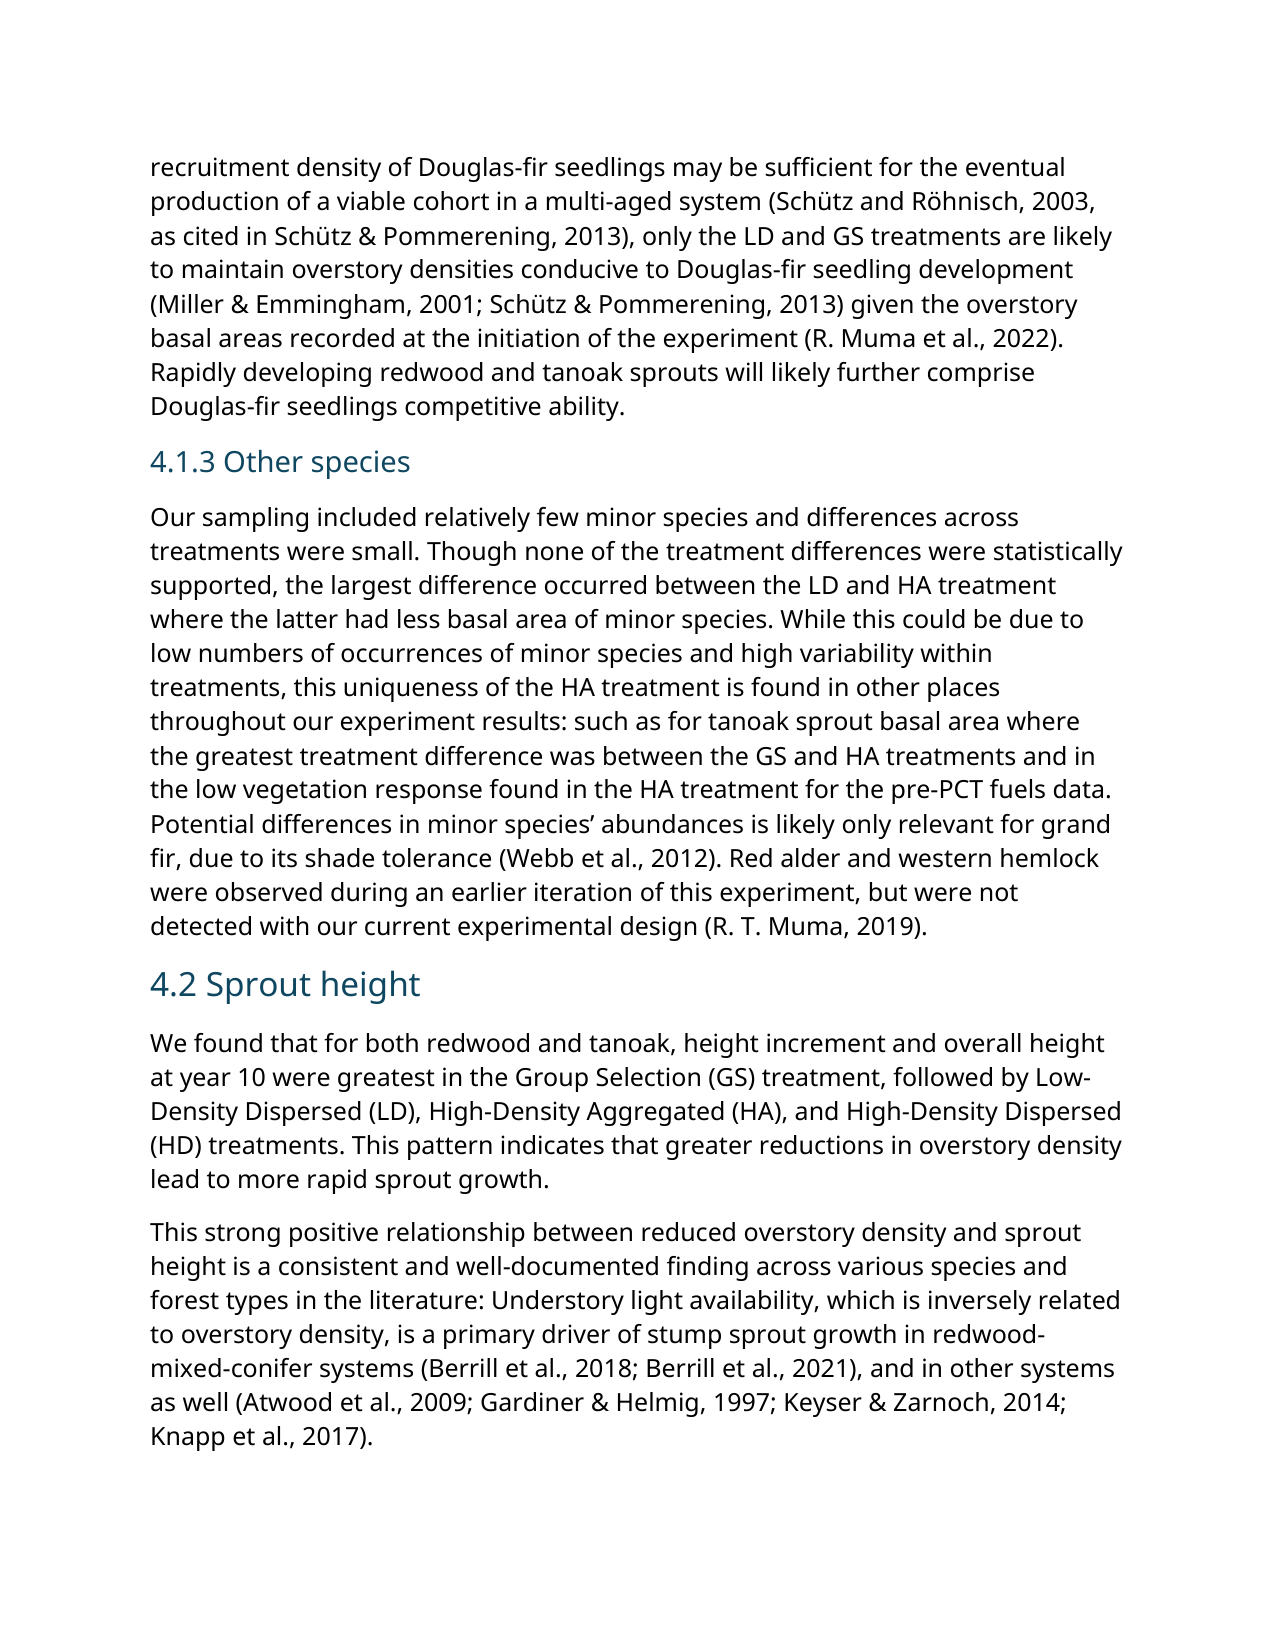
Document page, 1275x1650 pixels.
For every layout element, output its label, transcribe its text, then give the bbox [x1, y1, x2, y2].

subtitle 4.2 Sprout height [150, 961, 1125, 1007]
text We found that for both redwood and tanoak, height increment and overall height at year 10 were greatest in the Group Selection (GS) treatment, followed by Low-Density Dispersed (LD), High-Density Aggregated (HA), and High-Density Dispersed (HD) treatments. This pattern indicates that greater reductions in overstory density lead to more rapid sprout growth. [150, 1025, 1125, 1196]
text This strong positive relationship between reduced overstory density and sprout height is a consistent and well-documented finding across various species and forest types in the literature: Understory light availability, which is inversely related to overstory density, is a primary driver of stump sprout growth in redwood-mixed-conifer systems (Berrill et al., 2018; Berrill et al., 2021), and in other systems as well (Atwood et al., 2009; Gardiner & Helmig, 1997; Keyser & Zarnoch, 2014; Knapp et al., 2017). [150, 1214, 1125, 1453]
subtitle 4.1.3 Other species [150, 441, 1125, 481]
text Our sampling included relatively few minor species and differences across treatments were small. Though none of the treatment differences were statistically supported, the largest difference occurred between the LD and HA treatment where the latter had less basal area of minor species. While this could be due to low numbers of occurrences of minor species and high variability within treatments, this uniqueness of the HA treatment is found in other places throughout our experiment results: such as for tanoak sprout basal area where the greatest treatment difference was between the GS and HA treatments and in the low vegetation response found in the HA treatment for the pre-PCT fuels data. Potential differences in minor species’ abundances is likely only relevant for grand fir, due to its shade tolerance (Webb et al., 2012). Red alder and western hemlock were observed during an earlier iteration of this experiment, but were not detected with our current experimental design (R. T. Muma, 2019). [150, 500, 1125, 942]
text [150, 150, 1125, 422]
